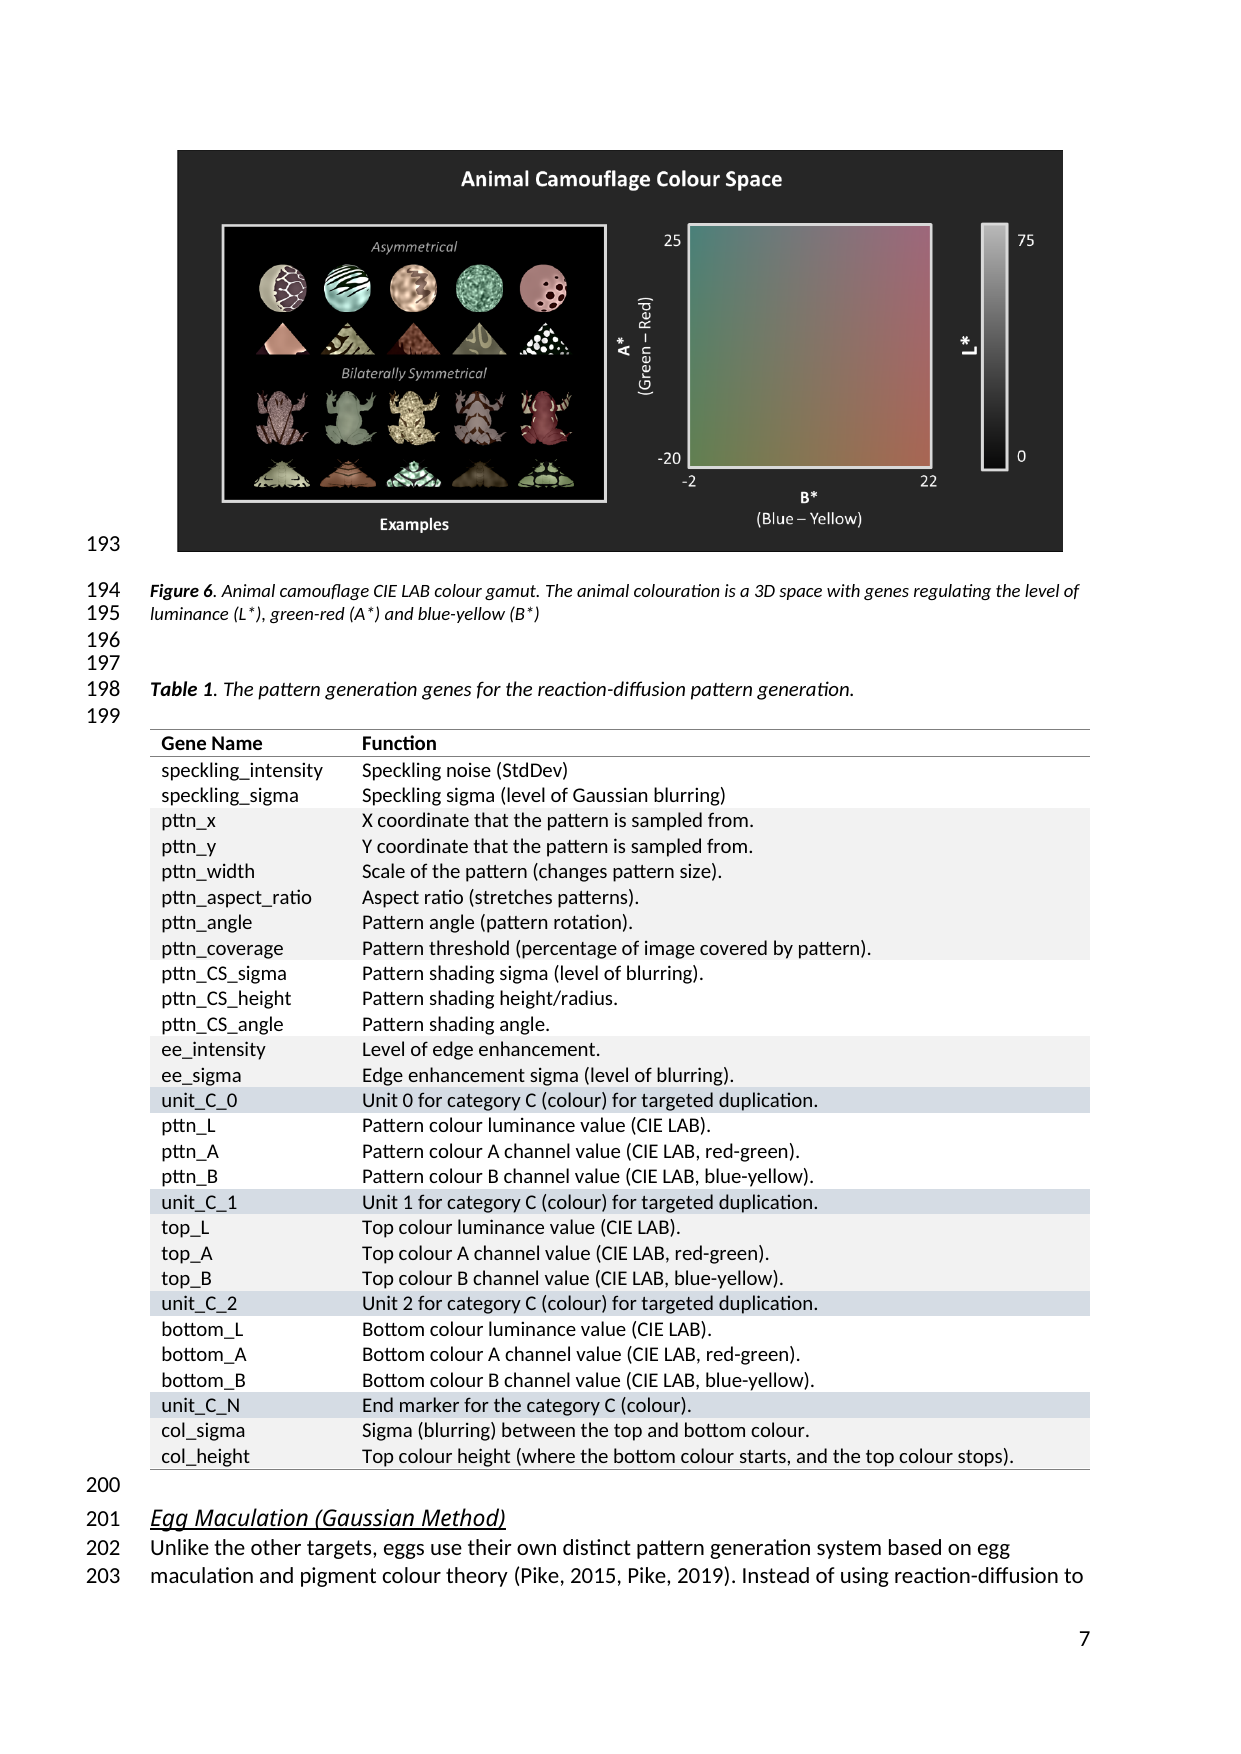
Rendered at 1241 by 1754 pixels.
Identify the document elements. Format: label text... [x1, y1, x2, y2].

table_cell Top colour height (where the bottom colour starts, and the top colour stops). [351, 1443, 1090, 1468]
table_header Function [351, 730, 1090, 756]
table_cell pttn_y pttn_width [150, 833, 351, 884]
picture [177, 150, 1063, 552]
table_cell Bottom colour luminance value (CIE LAB). [351, 1316, 1090, 1341]
table_cell Pattern angle (pattern rotation). [351, 909, 1090, 935]
table_cell speckling_intensity [150, 757, 351, 782]
table_cell Top colour A channel value (CIE LAB, red-green). [351, 1240, 1090, 1265]
table_cell unit_C_N [150, 1392, 351, 1418]
table_cell Y coordinate that the pattern is sampled from. Scale of the pattern (changes pattern size). [351, 833, 1090, 884]
table_cell pttn_aspect_ratio [150, 884, 351, 909]
text Table 1. The pattern generation genes for the reaction-diffusion pattern generation. [150, 676, 1090, 701]
table_cell pttn_B [150, 1164, 351, 1189]
table_cell col_height [150, 1443, 351, 1468]
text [150, 1533, 1090, 1589]
table_cell unit_C_2 [150, 1291, 351, 1316]
table_cell Bottom colour A channel value (CIE LAB, red-green). [351, 1341, 1090, 1367]
table_cell Top colour B channel value (CIE LAB, blue-yellow). [351, 1265, 1090, 1291]
table_cell col_sigma [150, 1418, 351, 1443]
table_cell End marker for the category C (colour). [351, 1392, 1090, 1418]
table_cell Pattern shading height/radius. [351, 986, 1090, 1011]
table_cell pttn_angle [150, 909, 351, 935]
table_header Gene Name [150, 730, 351, 756]
table_cell Unit 0 for category C (colour) for targeted duplication. [351, 1087, 1090, 1113]
table_cell Bottom colour B channel value (CIE LAB, blue-yellow). [351, 1367, 1090, 1392]
table_cell Sigma (blurring) between the top and bottom colour. [351, 1418, 1090, 1443]
table_cell bottom_L [150, 1316, 351, 1341]
text Figure 6. Animal camouflage CIE LAB colour gamut. The animal colouration is a 3D space with genes regulating the level of luminance (L*), green-red (A*) and blue-yellow (B*) [150, 579, 1090, 625]
table_cell unit_C_0 [150, 1087, 351, 1113]
table_cell speckling_sigma [150, 782, 351, 808]
table_cell Unit 1 for category C (colour) for targeted duplication. [351, 1189, 1090, 1214]
table_cell Speckling noise (StdDev) [351, 757, 1090, 782]
table_cell Pattern colour A channel value (CIE LAB, red-green). [351, 1138, 1090, 1163]
table_cell Level of edge enhancement. [351, 1036, 1090, 1062]
table_cell top_L [150, 1214, 351, 1240]
table_cell pttn_x [150, 808, 351, 833]
table_cell bottom_B [150, 1367, 351, 1392]
table_cell pttn_A [150, 1138, 351, 1163]
table_cell Pattern threshold (percentage of image covered by pattern). [351, 935, 1090, 960]
table_cell unit_C_1 [150, 1189, 351, 1214]
table_cell X coordinate that the pattern is sampled from. [351, 808, 1090, 833]
table_cell Edge enhancement sigma (level of blurring). [351, 1062, 1090, 1087]
table_cell pttn_CS_height [150, 986, 351, 1011]
table_cell top_A [150, 1240, 351, 1265]
table_cell Unit 2 for category C (colour) for targeted duplication. [351, 1291, 1090, 1316]
table_cell pttn_coverage [150, 935, 351, 960]
table_cell Pattern shading angle. [351, 1011, 1090, 1036]
table_cell Pattern shading sigma (level of blurring). [351, 960, 1090, 986]
table_cell pttn_CS_angle [150, 1011, 351, 1036]
table_cell Pattern colour luminance value (CIE LAB). [351, 1113, 1090, 1138]
table_cell ee_sigma [150, 1062, 351, 1087]
table_cell Aspect ratio (stretches patterns). [351, 884, 1090, 909]
table_cell Top colour luminance value (CIE LAB). [351, 1214, 1090, 1240]
subtitle Egg Maculation (Gaussian Method) [150, 1502, 1090, 1533]
table_cell Pattern colour B channel value (CIE LAB, blue-yellow). [351, 1164, 1090, 1189]
table_cell Speckling sigma (level of Gaussian blurring) [351, 782, 1090, 808]
table_cell ee_intensity [150, 1036, 351, 1062]
table_cell top_B [150, 1265, 351, 1291]
table_cell bottom_A [150, 1341, 351, 1367]
table_cell pttn_L [150, 1113, 351, 1138]
table_cell pttn_CS_sigma [150, 960, 351, 986]
